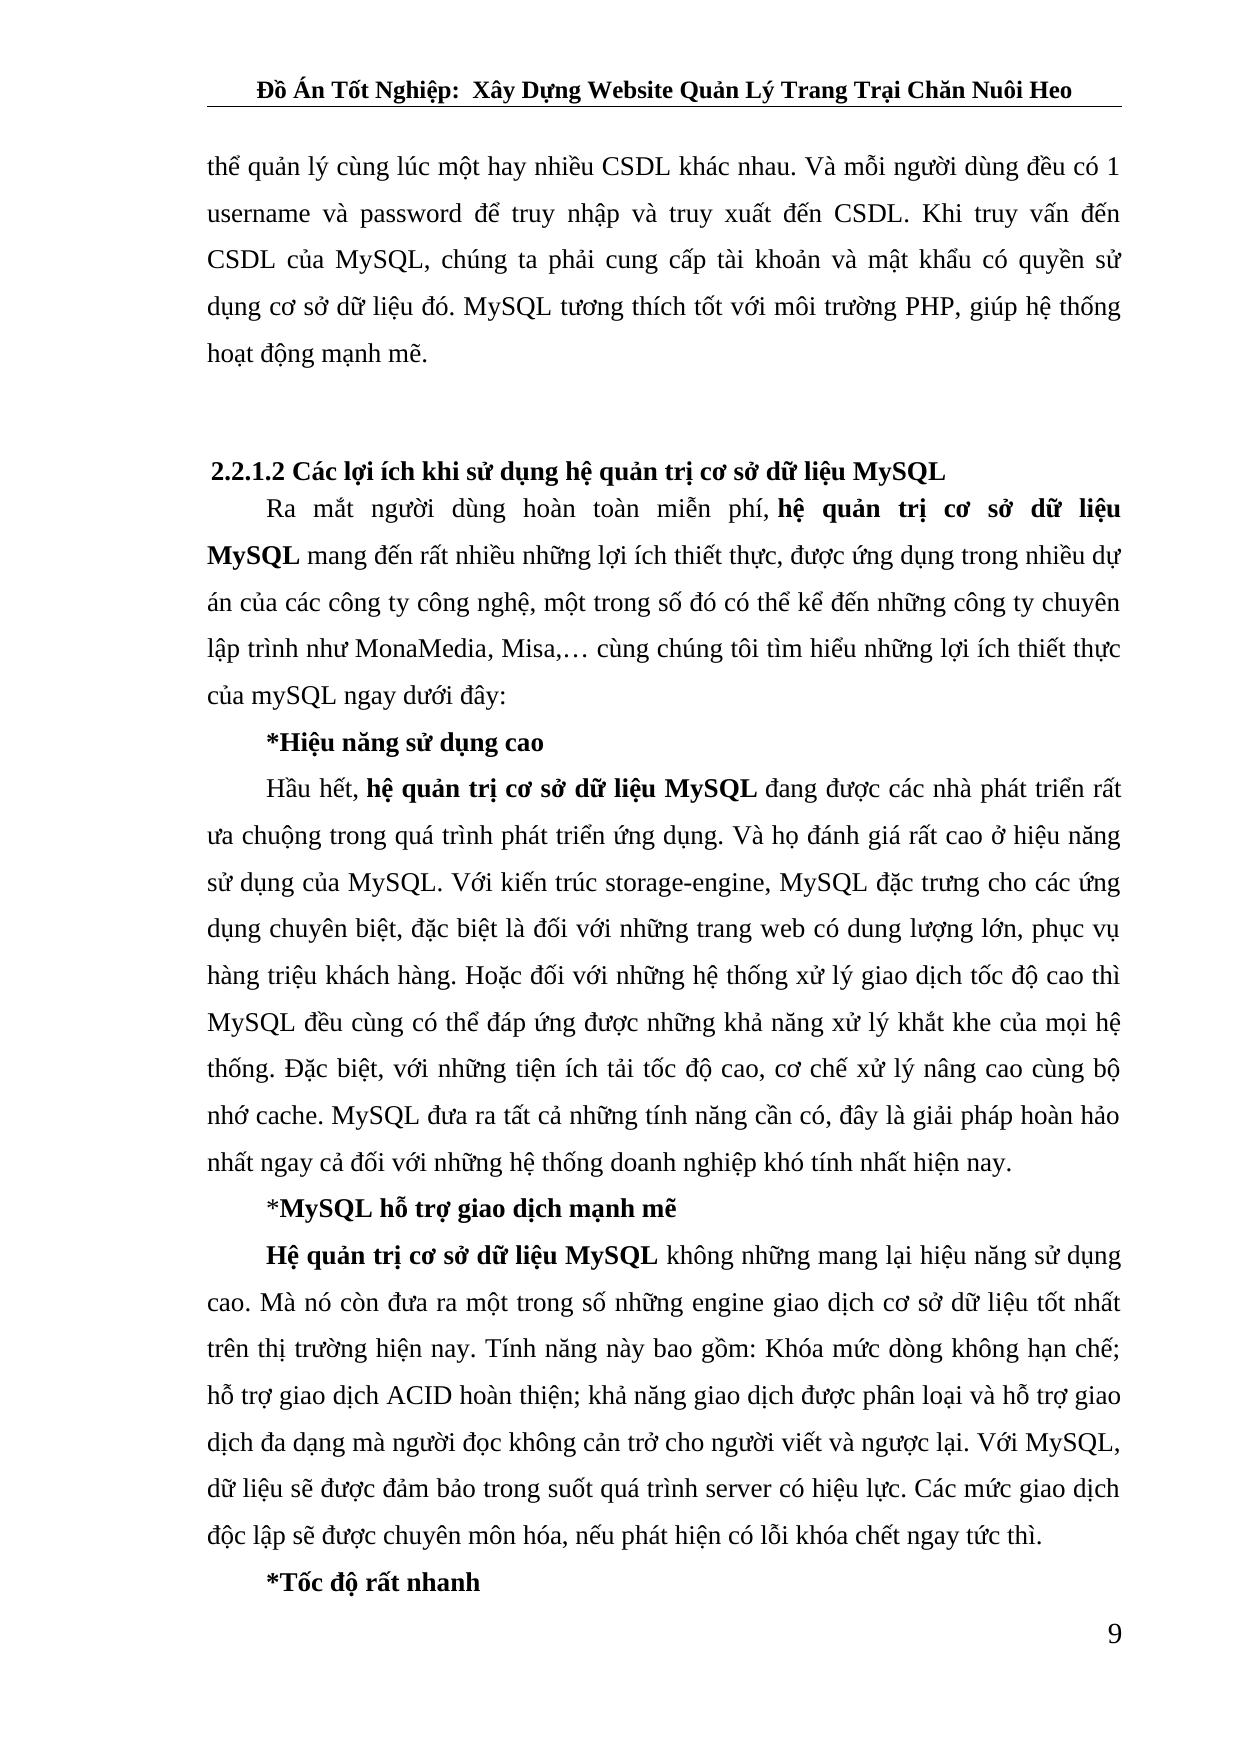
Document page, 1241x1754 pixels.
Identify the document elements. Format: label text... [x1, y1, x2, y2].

text *MySQL hỗ trợ giao dịch mạnh mẽ [207, 1192, 1122, 1223]
text Hầu hết, hệ quản trị cơ sở dữ liệu MySQL đang được các nhà phát triển rất ưa chuộng trong quá trình phát triển ứng dụng. Và họ đánh giá rất cao ở hiệu năng sử dụng của MySQL. Với kiến trúc storage-engine, MySQL đặc trưng cho các ứng dụng chuyên biệt, đặc biệt là đối với những trang web có dung lượng lớn, phục vụ hàng triệu khách hàng. Hoặc đối với những hệ thống xử lý giao dịch tốc độ cao thì MySQL đều cùng có thể đáp ứng được những khả năng xử lý khắt khe của mọi hệ thống. Đặc biệt, với những tiện ích tải tốc độ cao, cơ chế xử lý nâng cao cùng bộ nhớ cache. MySQL đưa ra tất cả những tính năng cần có, đây là giải pháp hoàn hảo nhất ngay cả đối với những hệ thống doanh nghiệp khó tính nhất hiện nay. [207, 772, 1122, 1177]
text *Hiệu năng sử dụng cao [207, 726, 1122, 757]
text Hệ quản trị cơ sở dữ liệu MySQL không những mang lại hiệu năng sử dụng cao. Mà nó còn đưa ra một trong số những engine giao dịch cơ sở dữ liệu tốt nhất trên thị trường hiện nay. Tính năng này bao gồm: Khóa mức dòng không hạn chế; hỗ trợ giao dịch ACID hoàn thiện; khả năng giao dịch được phân loại và hỗ trợ giao dịch đa dạng mà người đọc không cản trở cho người viết và ngược lại. Với MySQL, dữ liệu sẽ được đảm bảo trong suốt quá trình server có hiệu lực. Các mức giao dịch độc lập sẽ được chuyên môn hóa, nếu phát hiện có lỗi khóa chết ngay tức thì. [207, 1239, 1122, 1550]
text Ra mắt người dùng hoàn toàn miễn phí, hệ quản trị cơ sở dữ liệu MySQL mang đến rất nhiều những lợi ích thiết thực, được ứng dụng trong nhiều dự án của các công ty công nghệ, một trong số đó có thể kể đến những công ty chuyên lập trình như MonaMedia, Misa,… cùng chúng tôi tìm hiểu những lợi ích thiết thực của mySQL ngay dưới đây: [207, 492, 1122, 710]
text *Tốc độ rất nhanh [207, 1566, 1122, 1597]
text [207, 150, 1122, 368]
subtitle 2.2.1.2 Các lợi ích khi sử dụng hệ quản trị cơ sở dữ liệu MySQL [207, 455, 1122, 486]
